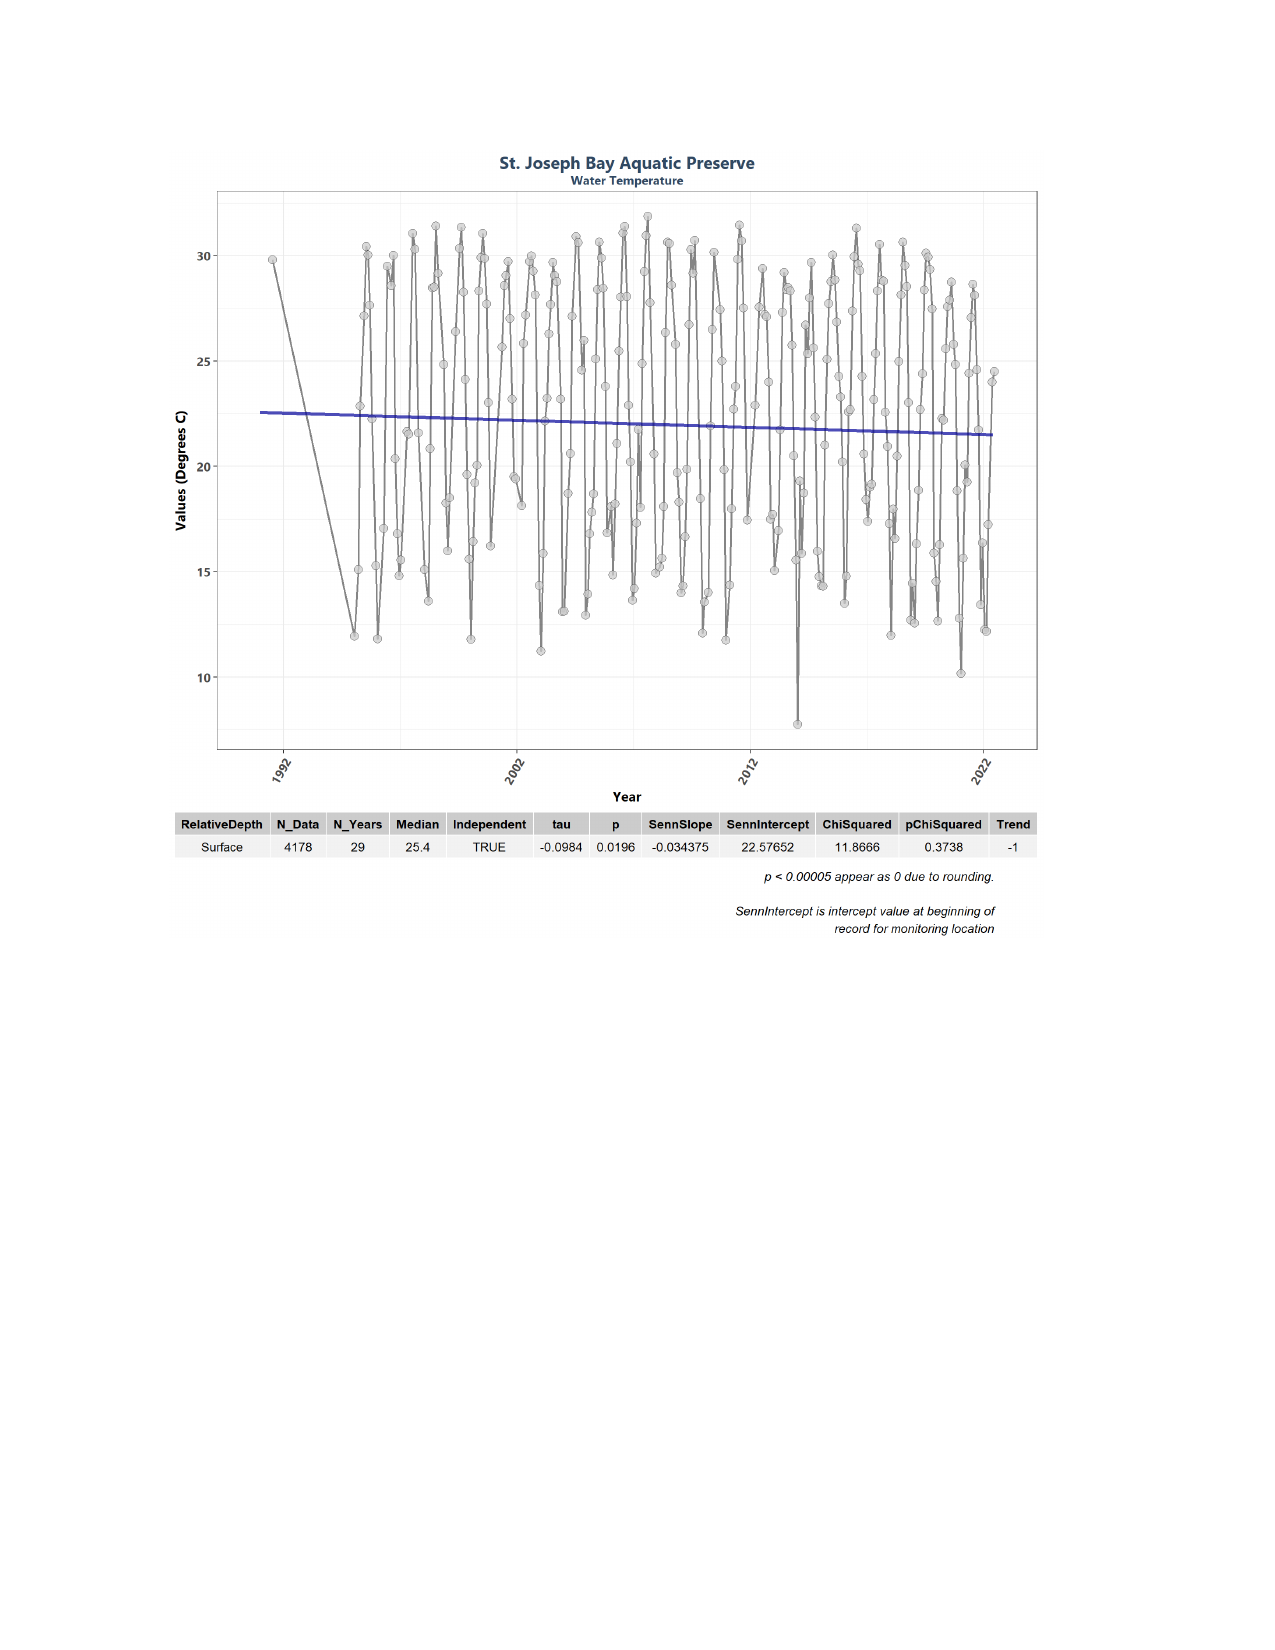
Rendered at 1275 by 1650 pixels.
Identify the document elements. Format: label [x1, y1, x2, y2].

picture [168, 150, 1044, 938]
